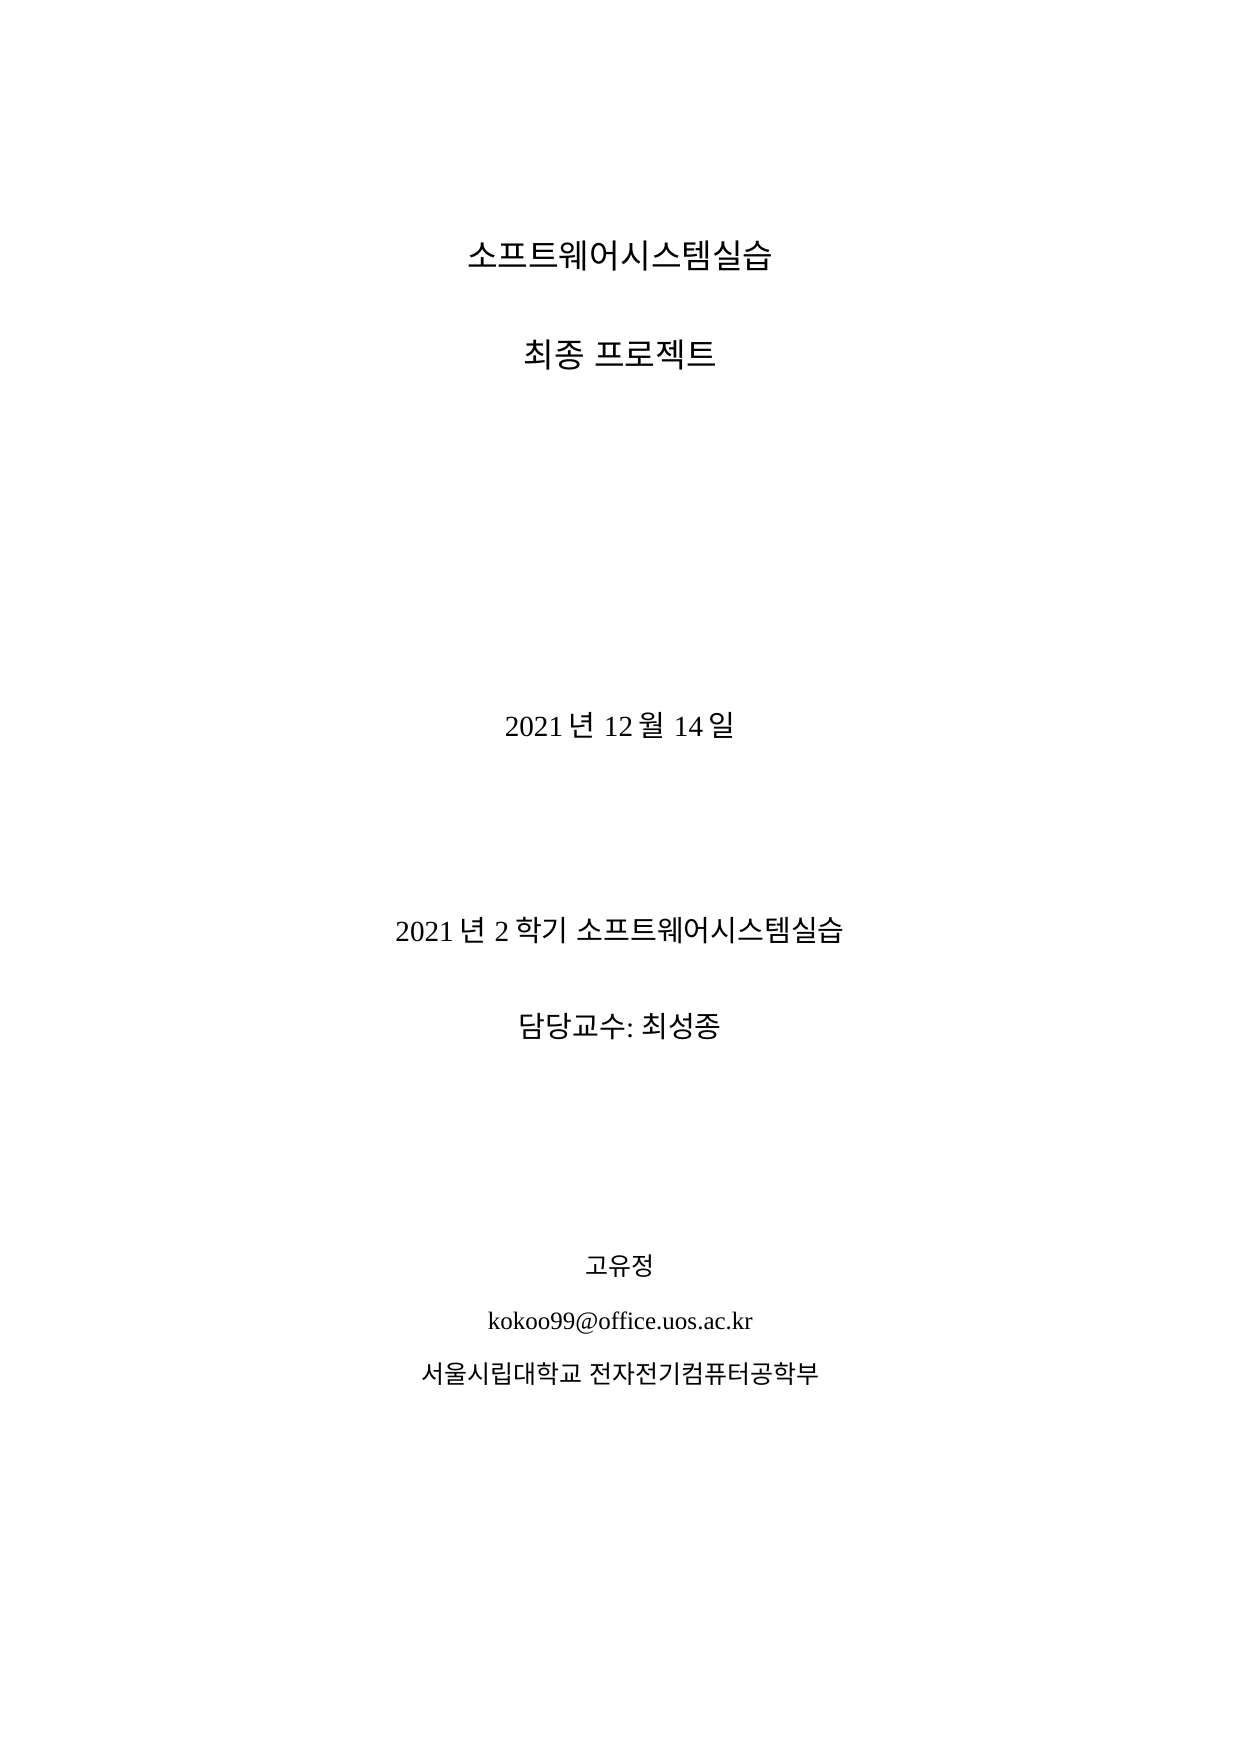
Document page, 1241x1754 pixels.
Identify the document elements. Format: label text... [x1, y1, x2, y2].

text 2021년 12월 14일 [177, 686, 1063, 761]
text 최종 프로젝트 [177, 316, 1063, 391]
text 소프트웨어시스템실습 [177, 217, 1063, 292]
text 2021년 2학기 소프트웨어시스템실습 [177, 891, 1063, 966]
text 담당교수: 최성종 [177, 987, 1063, 1062]
text kokoo99@office.uos.ac.kr [177, 1302, 1063, 1339]
text 서울시립대학교 전자전기컴퓨터공학부 [177, 1353, 1063, 1391]
text 고유정 [177, 1246, 1063, 1283]
